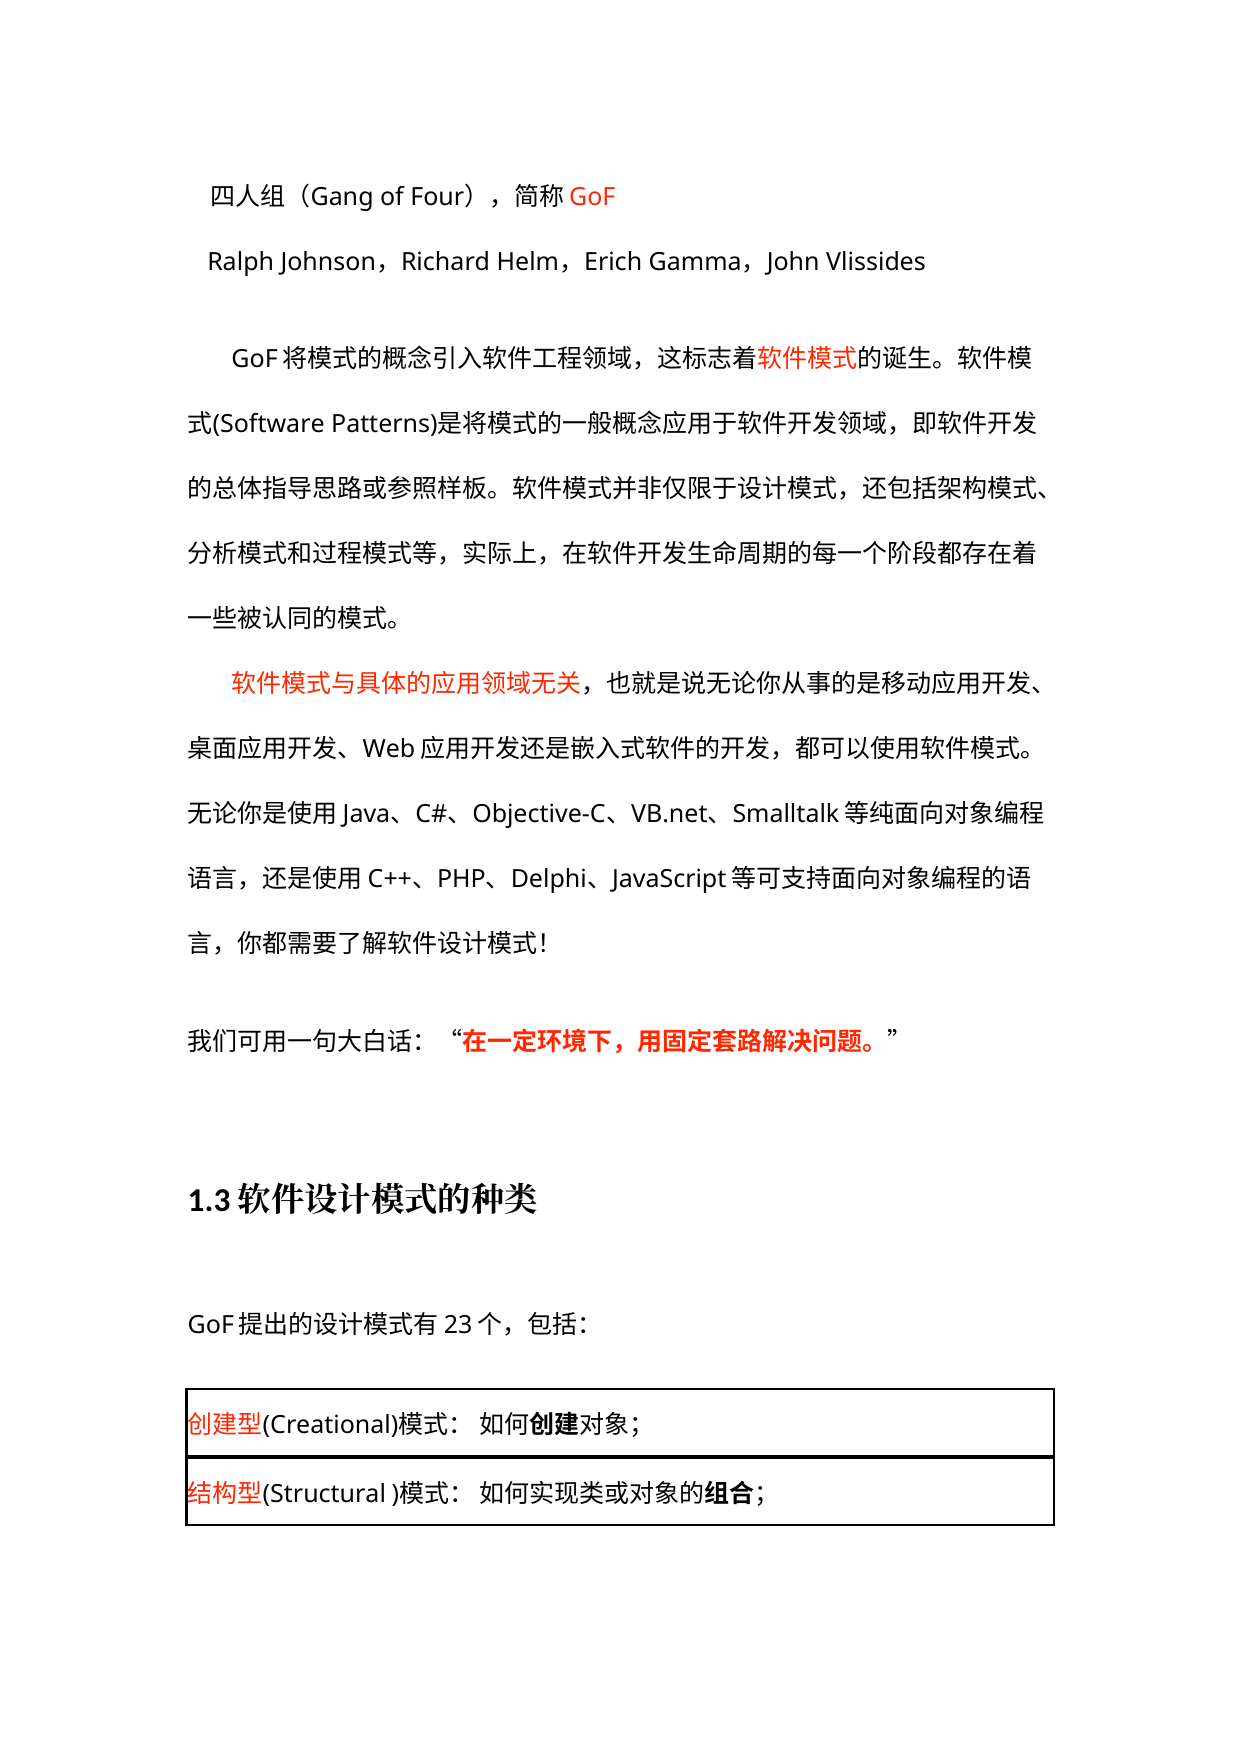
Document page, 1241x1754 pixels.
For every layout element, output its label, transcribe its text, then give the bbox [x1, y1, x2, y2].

text GoF提出的设计模式有23个，包括： [187, 1291, 1053, 1356]
text Ralph Johnson，Richard Helm，Erich Gamma，John Vlissides [187, 227, 1053, 292]
text 软件模式与具体的应用领域无关，也就是说无论你从事的是移动应用开发、桌面应用开发、Web应用开发还是嵌入式软件的开发，都可以使用软件模式。无论你是使用Java、C#、Objective-C、VB.net、Smalltalk等纯面向对象编程语言，还是使用C++、PHP、Delphi、JavaScript等可支持面向对象编程的语言，你都需要了解软件设计模式！ [187, 649, 1053, 974]
subtitle 1.3 软件设计模式的种类 [187, 1164, 1053, 1229]
text 创建型(Creational)模式： 如何创建对象； [188, 1390, 1053, 1455]
text 我们可用一句大白话：“在一定环境下，用固定套路解决问题。” [187, 1007, 1053, 1072]
text GoF将模式的概念引入软件工程领域，这标志着软件模式的诞生。软件模式(Software Patterns)是将模式的一般概念应用于软件开发领域，即软件开发的总体指导思路或参照样板。软件模式并非仅限于设计模式，还包括架构模式、分析模式和过程模式等，实际上，在软件开发生命周期的每一个阶段都存在着一些被认同的模式。 [187, 324, 1053, 649]
text 结构型(Structural )模式： 如何实现类或对象的组合； [188, 1459, 1053, 1524]
text 四人组（Gang of Four），简称GoF [187, 162, 1053, 227]
